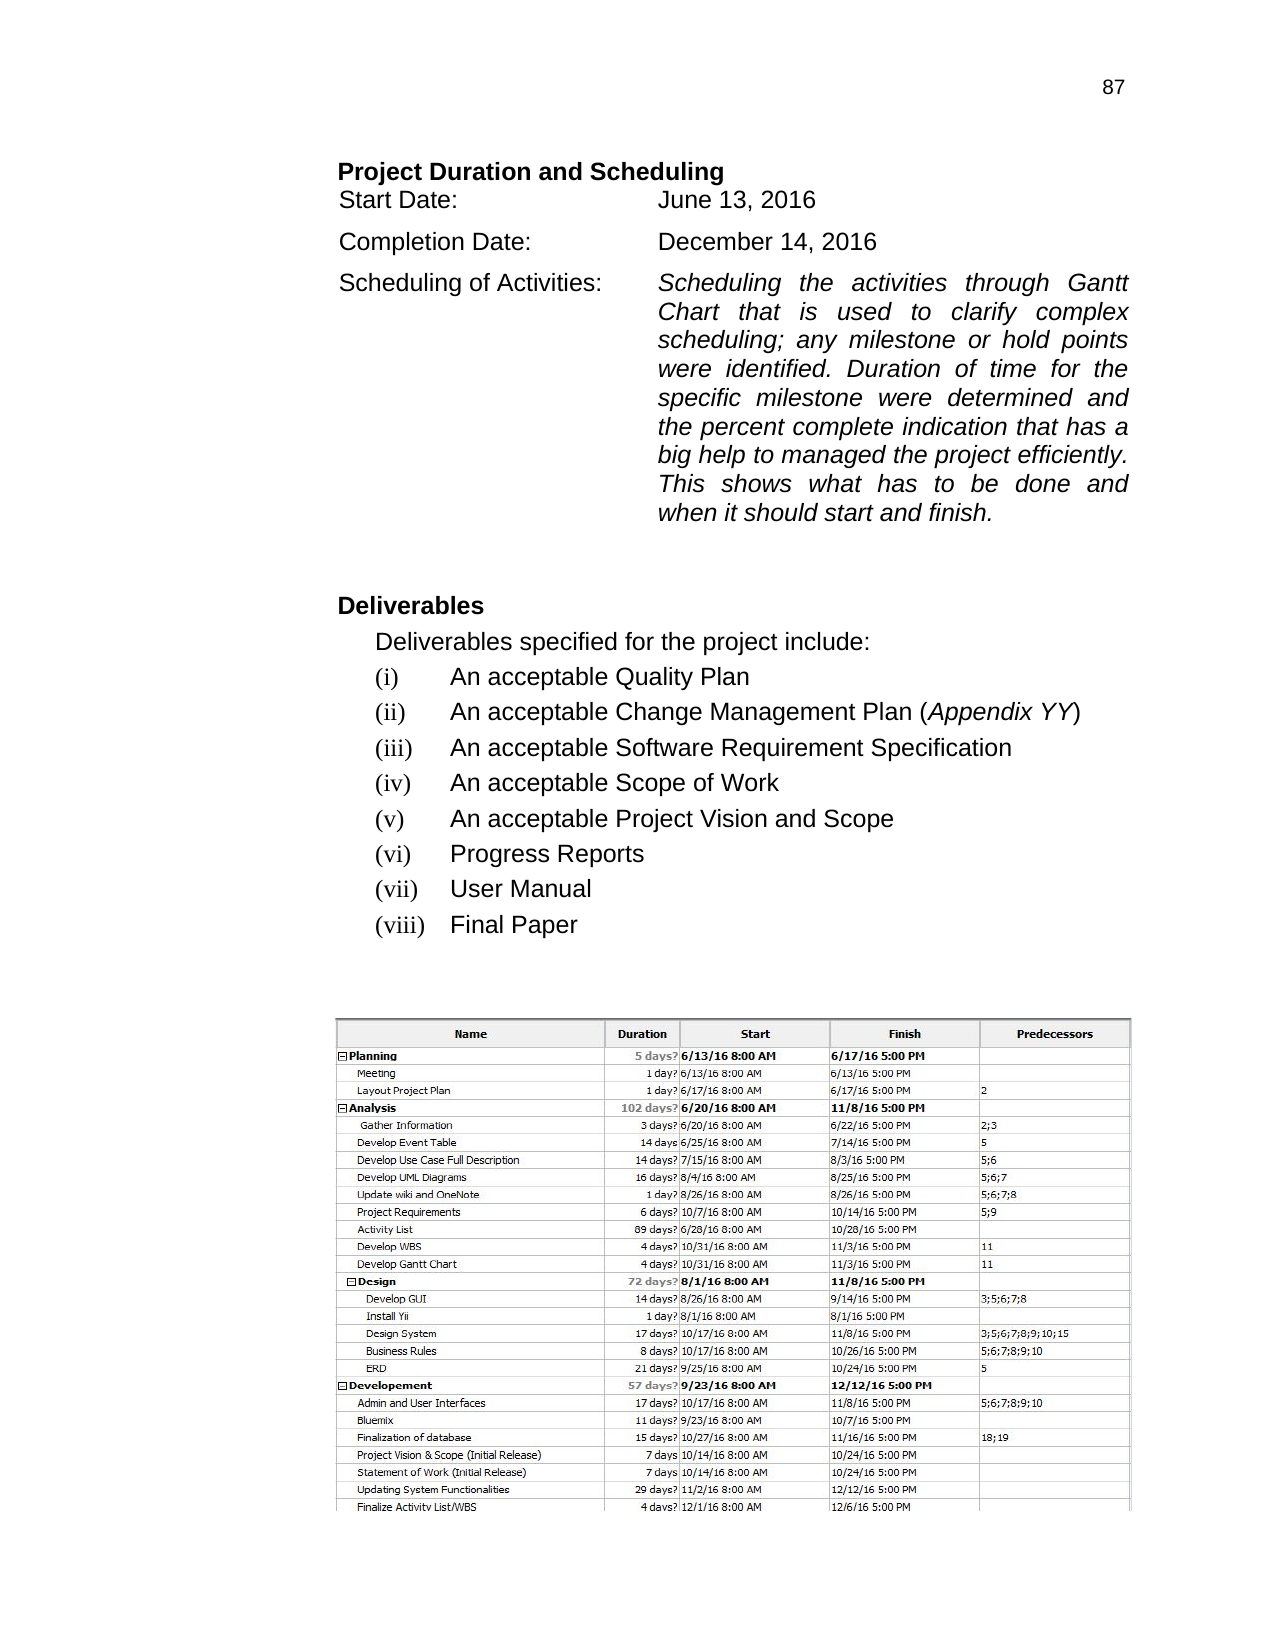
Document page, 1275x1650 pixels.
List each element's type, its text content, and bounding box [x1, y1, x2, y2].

list An acceptable Scope of Work [375, 762, 1125, 797]
list Progress Reports [375, 832, 1125, 868]
table_cell Scheduling of Activities: [327, 268, 646, 580]
list An acceptable Quality Plan [375, 655, 1125, 691]
list An acceptable Change Management Plan (Appendix YY) [375, 691, 1125, 726]
table_header June 13, 2016 [646, 185, 1143, 227]
table_cell December 14, 2016 [646, 227, 1143, 268]
list An acceptable Software Requirement Specification [375, 726, 1125, 762]
subtitle Deliverables [337, 584, 1125, 620]
list User Manual [375, 868, 1125, 903]
picture [334, 1018, 1132, 1509]
table_cell Scheduling the activities through Gantt Chart that is used to clarify complex scheduling; any milestone or hold points were identified. Duration of time for the specific milestone were determined and the percent complete indication that has a big help to managed the project efficiently. This shows what has to be done and when it should start and finish. [646, 268, 1143, 580]
list Final Paper [375, 903, 1125, 939]
text Deliverables specified for the project include: [375, 620, 1125, 655]
table_header Start Date: [327, 185, 646, 227]
subtitle Project Duration and Scheduling [337, 150, 1125, 185]
table_cell Completion Date: [327, 227, 646, 268]
list An acceptable Project Vision and Scope [375, 797, 1125, 832]
